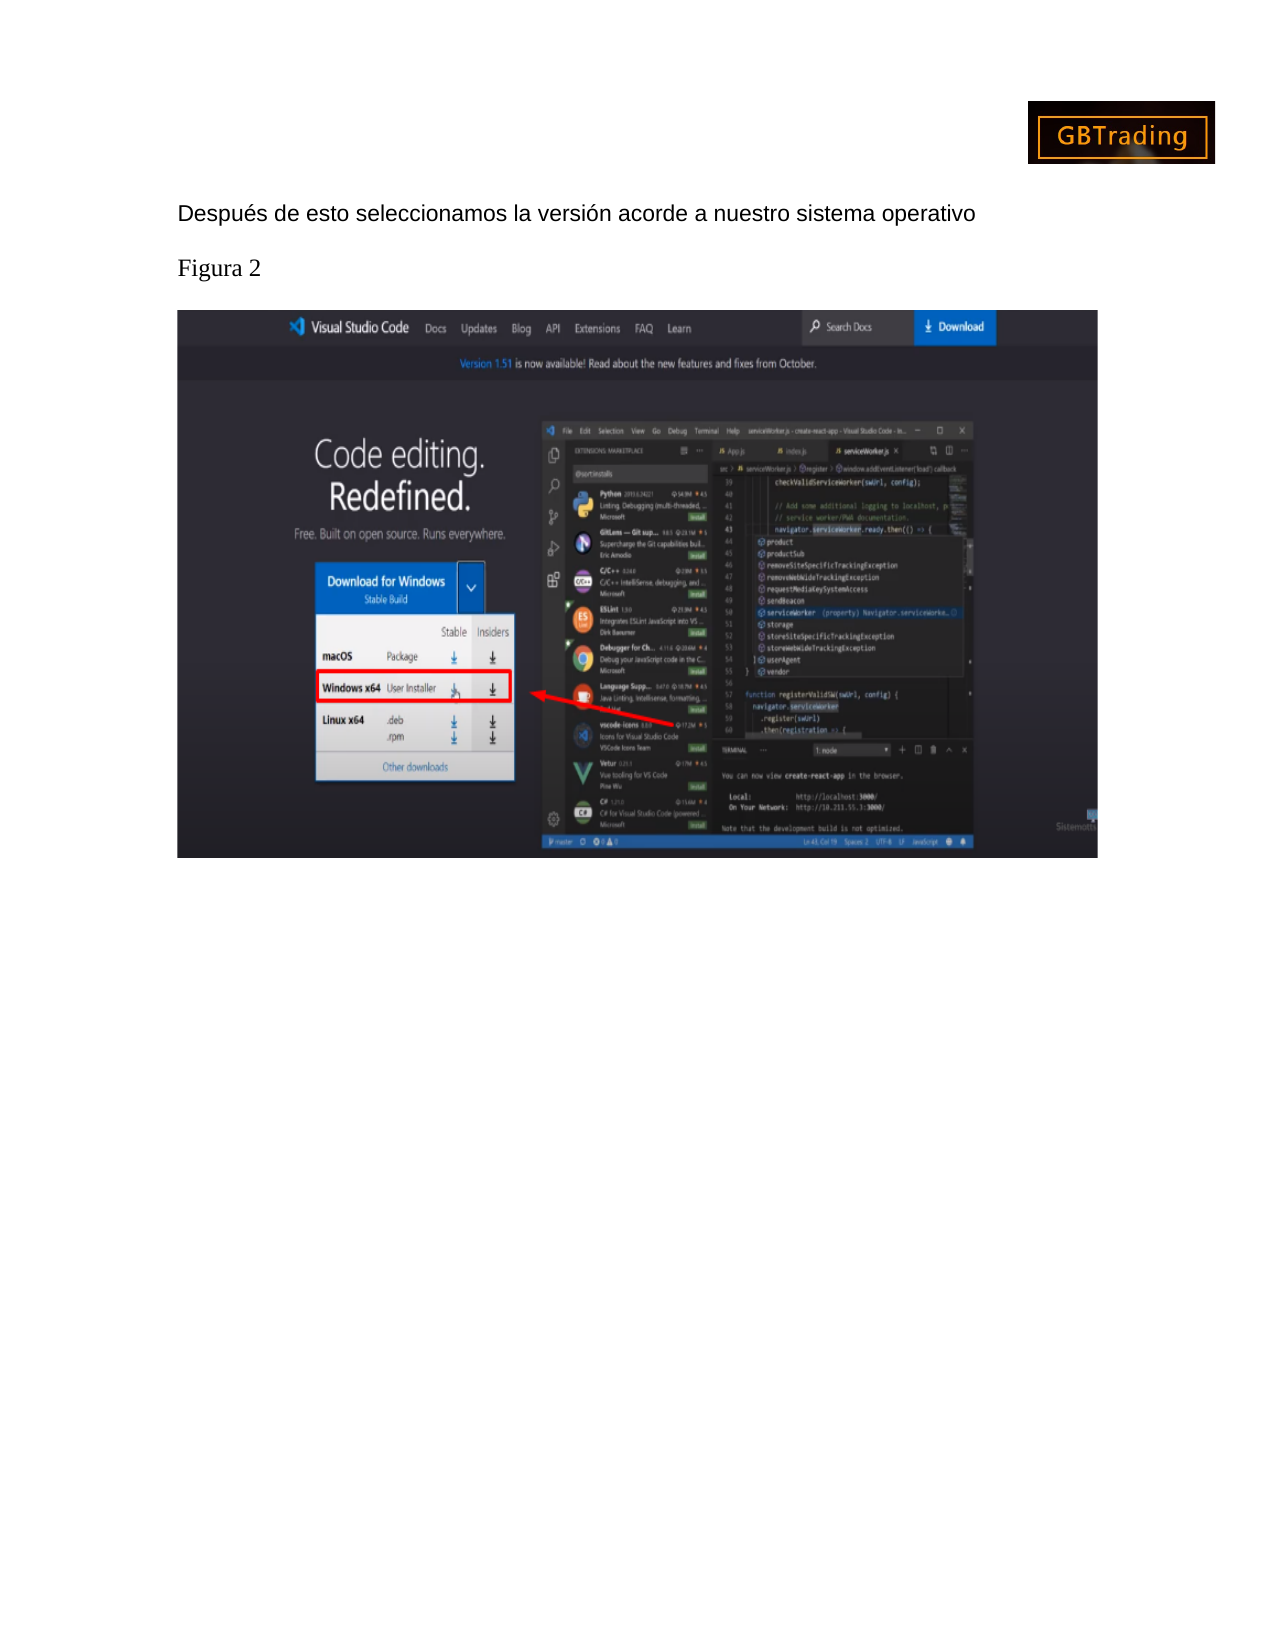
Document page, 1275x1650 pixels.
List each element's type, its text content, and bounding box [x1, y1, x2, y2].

picture [177, 310, 1098, 858]
text Después de esto seleccionamos la versión acorde a nuestro sistema operativo [177, 200, 1098, 227]
text Figura 2 [177, 253, 1098, 282]
picture [1028, 101, 1216, 164]
